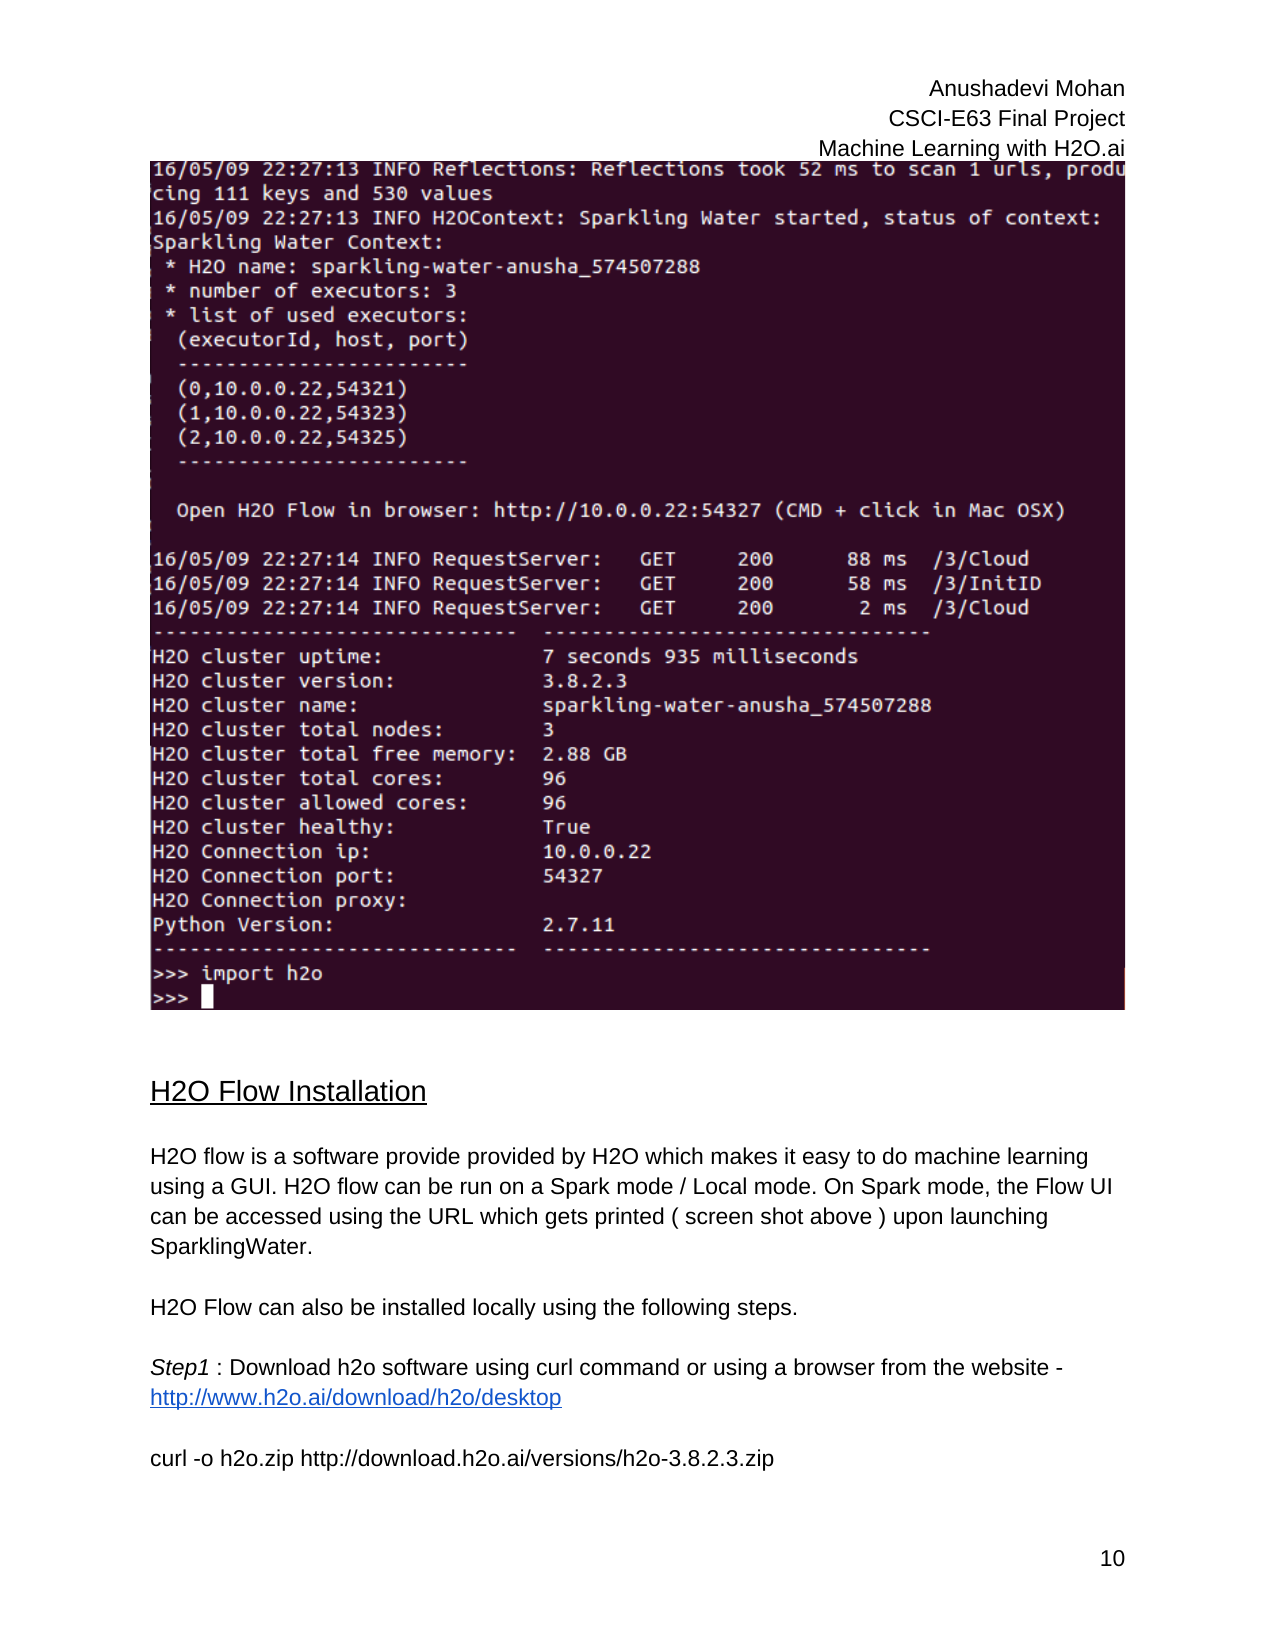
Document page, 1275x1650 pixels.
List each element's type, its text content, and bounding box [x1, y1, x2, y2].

text curl -o h2o.zip http://download.h2o.ai/versions/h2o-3.8.2.3.zip [150, 1445, 1125, 1471]
text H2O Flow Installation [150, 1074, 1125, 1107]
text H2O Flow can also be installed locally using the following steps. [150, 1294, 1125, 1320]
text H2O flow is a software provide provided by H2O which makes it easy to do machine learning using a GUI. H2O flow can be run on a Spark mode / Local mode. On Spark mode, the Flow UI can be accessed using the URL which gets printed ( screen shot above ) upon launching SparklingWater. [150, 1143, 1125, 1260]
text Step1 : Download h2o software using curl command or using a browser from the website - http://www.h2o.ai/download/h2o/desktop [150, 1354, 1125, 1411]
picture [150, 161, 1125, 1010]
